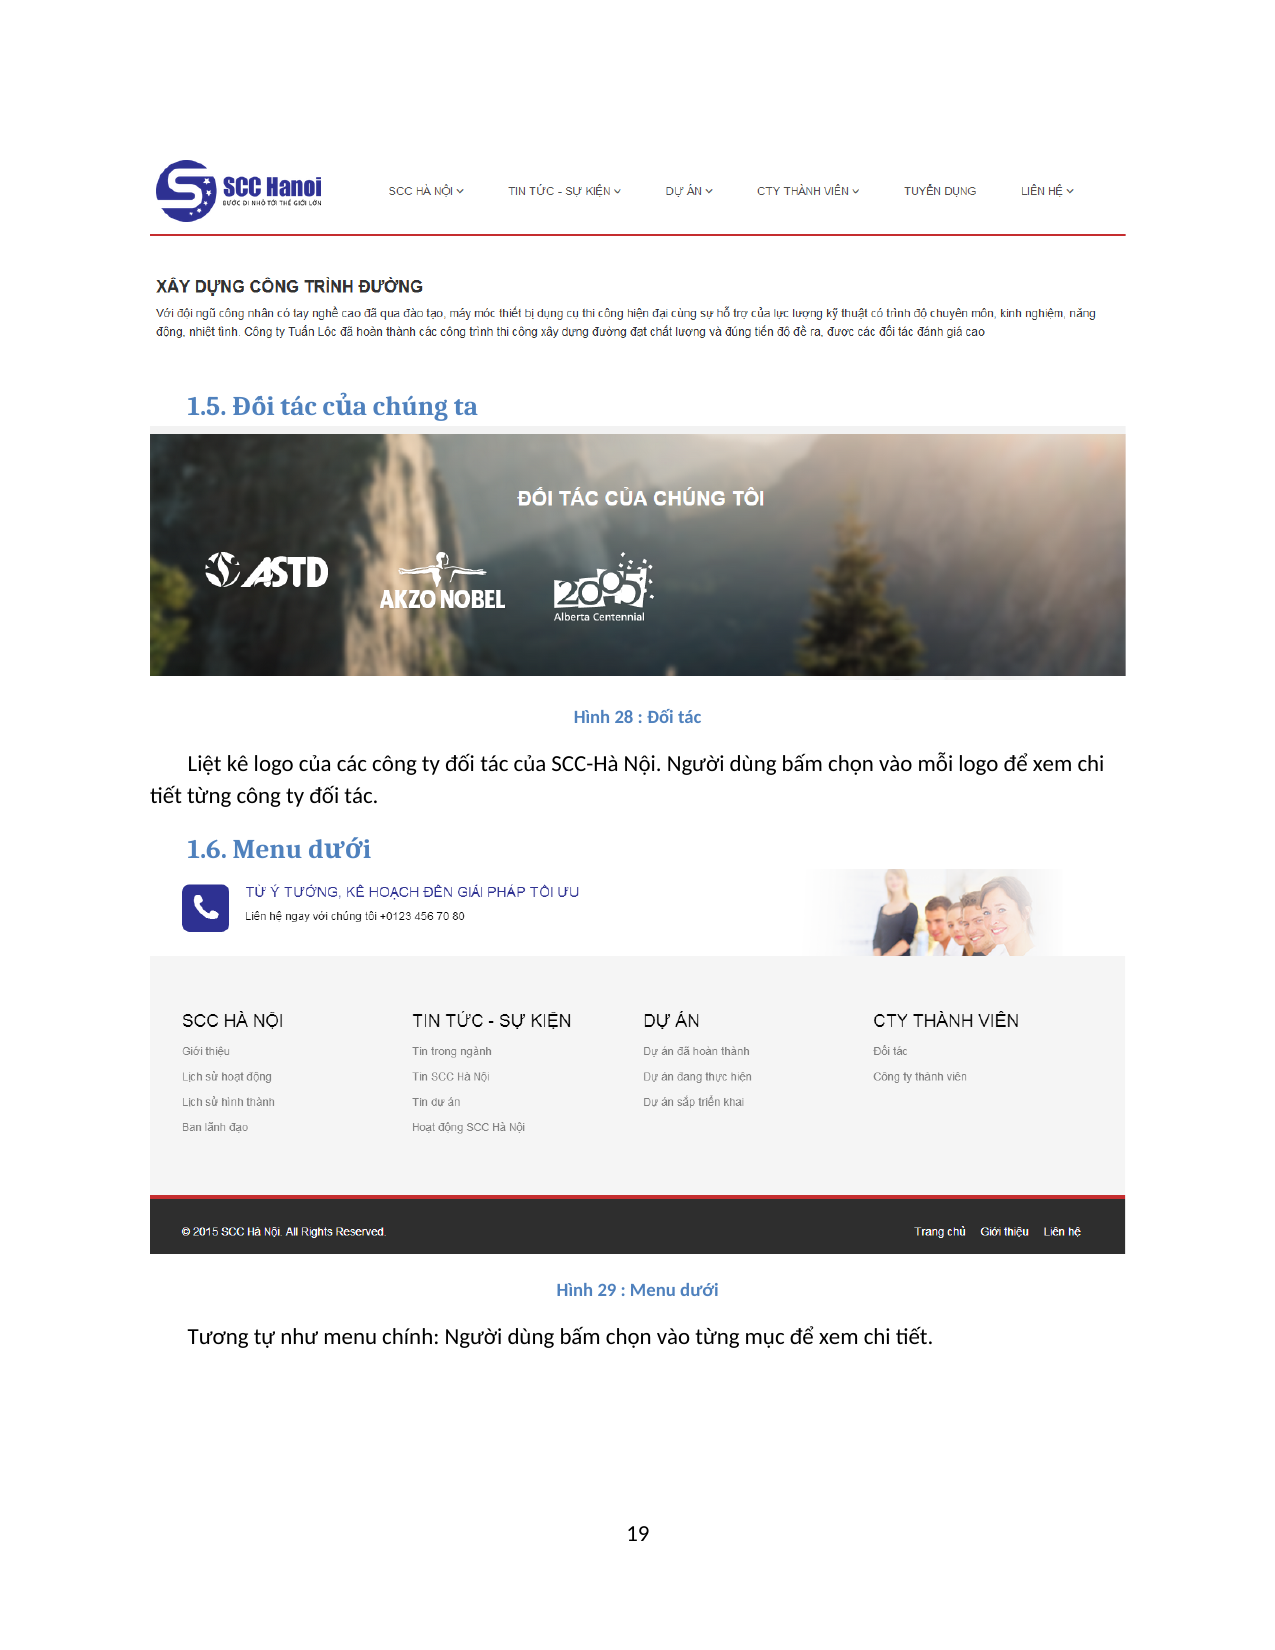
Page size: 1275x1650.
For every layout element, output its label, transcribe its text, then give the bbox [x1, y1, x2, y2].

text Hình 28 : Đối tác [150, 705, 1125, 728]
text Hình 29 : Menu dưới [150, 1278, 1125, 1301]
text Tương tự như menu chính: Người dùng bấm chọn vào từng mục để xem chi tiết. [150, 1322, 1125, 1350]
text Liệt kê logo của các công ty đối tác của SCC-Hà Nội. Người dùng bấm chọn vào mỗi logo để xem chi tiết từng công ty đối tác. [150, 749, 1125, 809]
picture [150, 150, 1126, 366]
picture [150, 869, 1125, 1254]
subtitle Đối tác của chúng ta [187, 391, 1125, 422]
subtitle Menu dưới [187, 834, 1125, 865]
picture [150, 426, 1126, 680]
